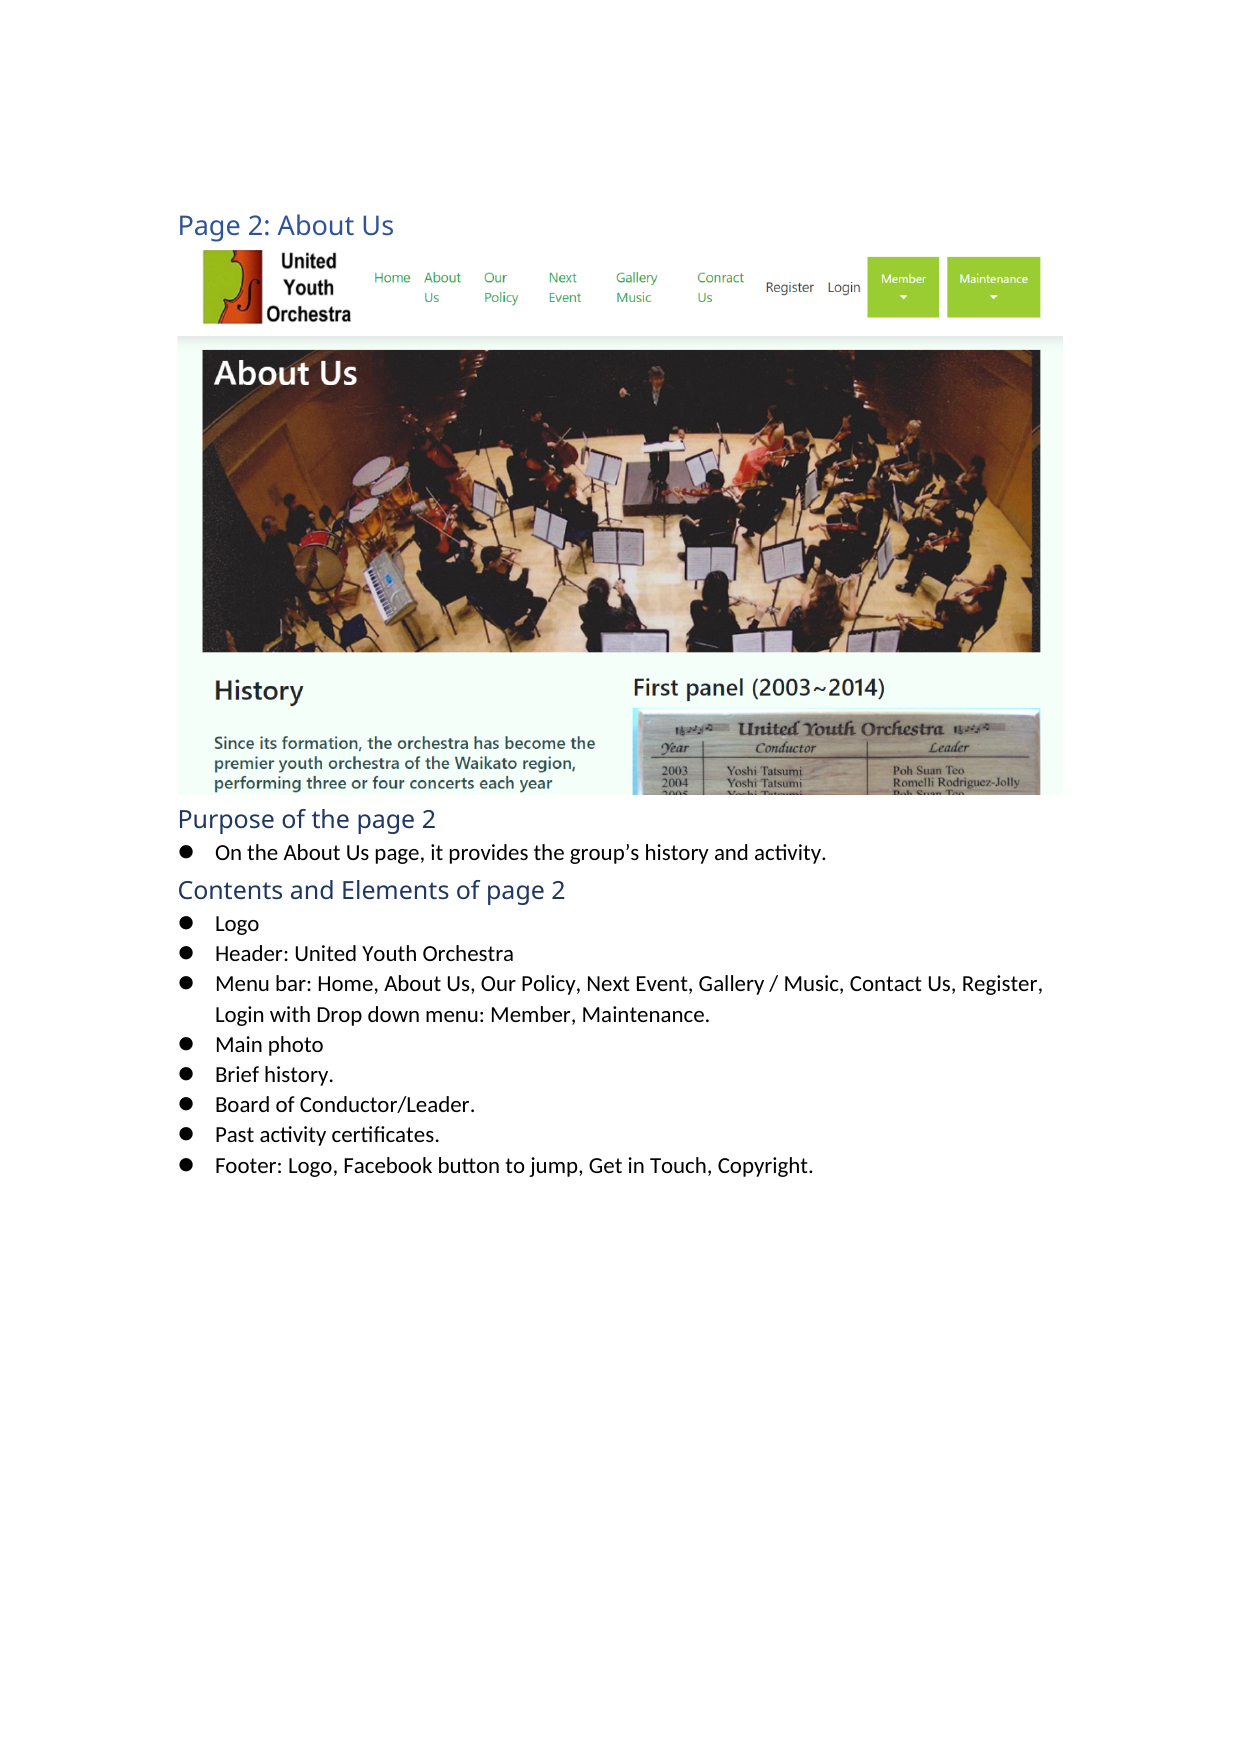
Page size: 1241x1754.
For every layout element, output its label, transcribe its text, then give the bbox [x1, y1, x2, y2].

list Brief history. [177, 1060, 1063, 1088]
list Menu bar: Home, About Us, Our Policy, Next Event, Gallery / Music, Contact Us, Register, Login with Drop down menu: Member, Maintenance. [177, 969, 1063, 1028]
list Logo [177, 909, 1063, 937]
list Footer: Logo, Facebook button to jump, Get in Touch, Copyright. [177, 1151, 1063, 1179]
list Main photo [177, 1030, 1063, 1058]
list Header: United Youth Orchestra [177, 939, 1063, 967]
text Purpose of the page 2 [177, 801, 1063, 835]
list Board of Conductor/Leader. [177, 1090, 1063, 1118]
text Page 2: About Us [177, 207, 1063, 244]
list On the About Us page, it provides the group’s history and activity. [177, 838, 1063, 866]
text Contents and Elements of page 2 [177, 872, 1063, 906]
list Past activity certificates. [177, 1121, 1063, 1149]
picture [177, 250, 1063, 795]
